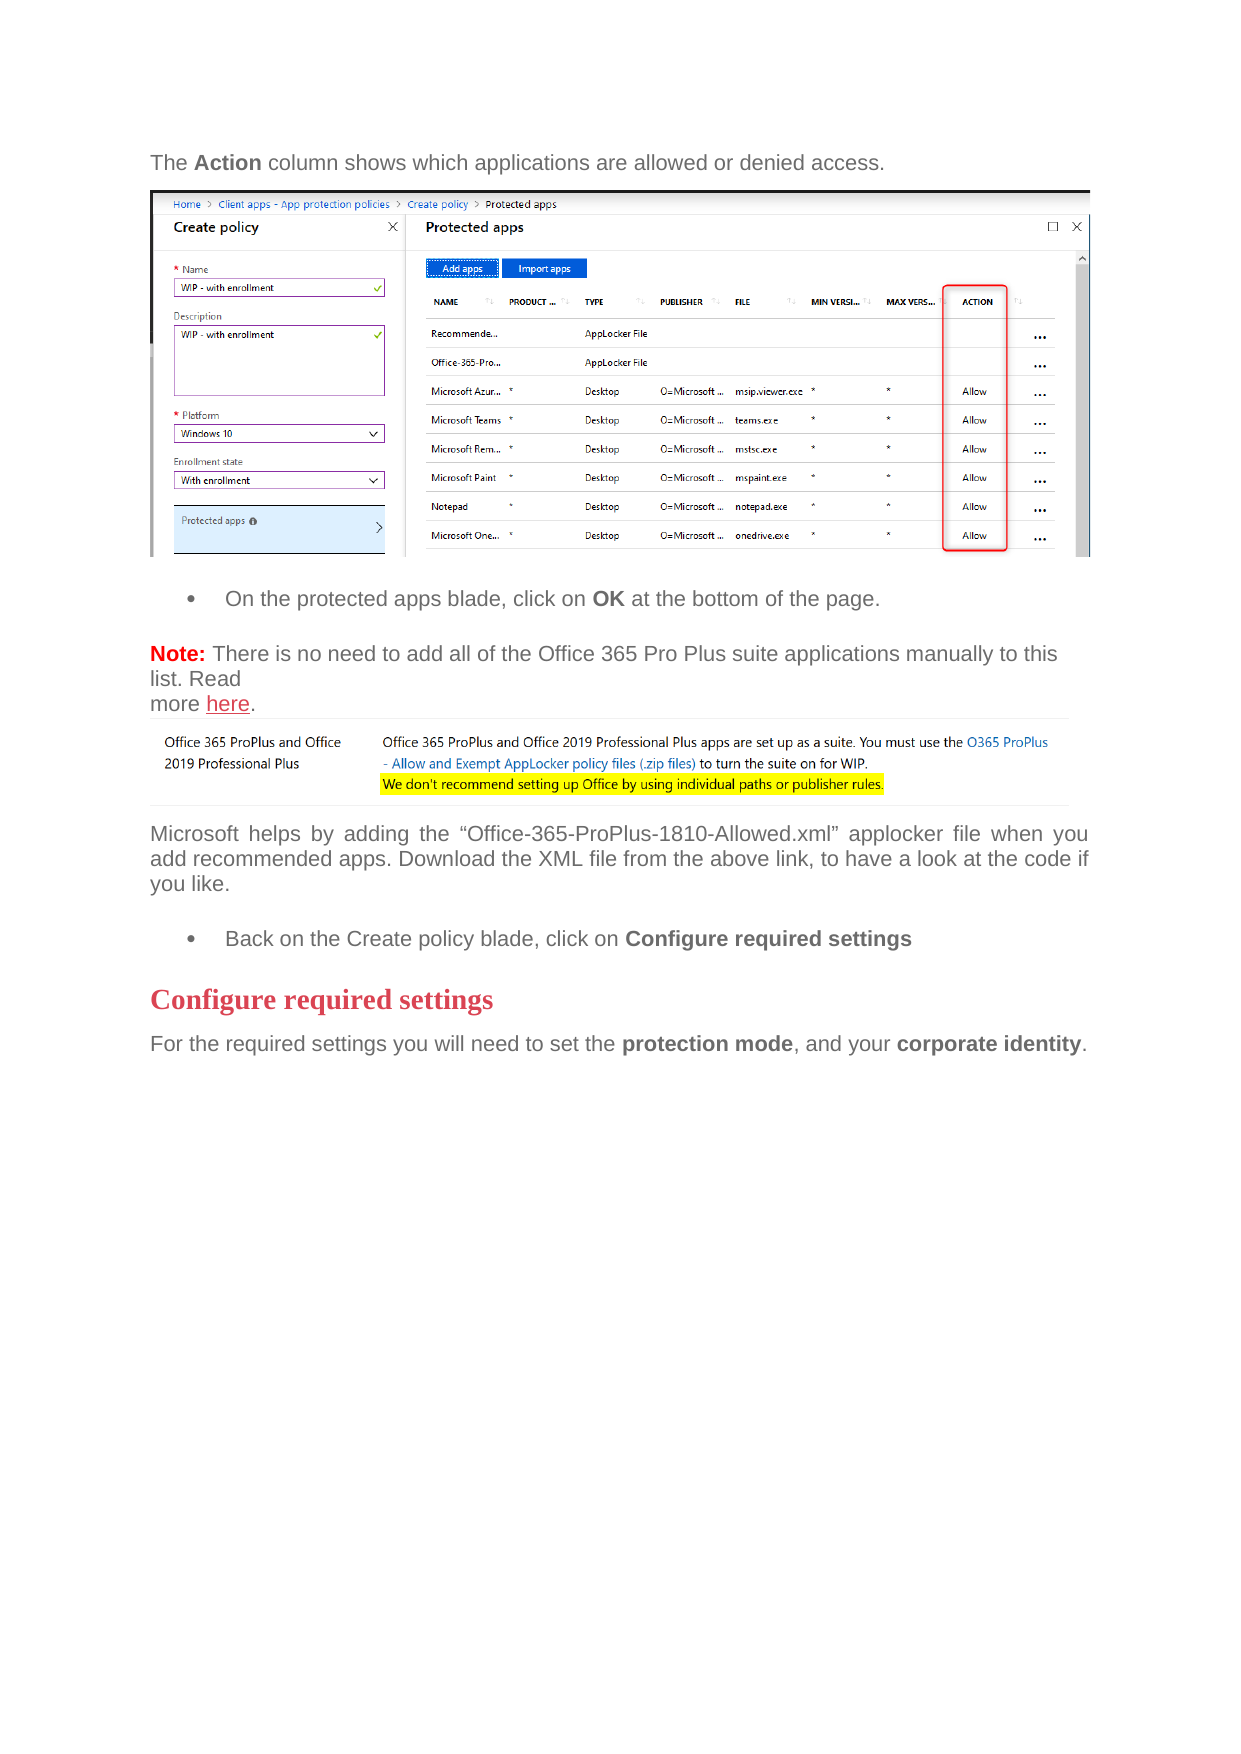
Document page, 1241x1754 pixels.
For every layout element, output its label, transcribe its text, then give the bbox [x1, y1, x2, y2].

subtitle Configure required settings [150, 982, 1090, 1016]
text Note: There is no need to add all of the Office 365 Pro Plus suite applications manually to this list. Read more here. [150, 640, 1090, 716]
picture [150, 190, 1091, 557]
text Microsoft helps by adding the “Office-365-ProPlus-1810-Allowed.xml” applocker file when you add recommended apps. Download the XML file from the above link, to have a look at the code if you like. [150, 821, 1090, 897]
text For the required settings you will need to set the protection mode, and your corporate identity. [150, 1031, 1090, 1057]
text The Action column shows which applications are allowed or denied access. [150, 150, 1090, 175]
picture [150, 716, 1091, 806]
list On the protected apps blade, click on OK at the bottom of the page. [187, 586, 1090, 611]
list Back on the Create policy blade, click on Configure required settings [187, 926, 1090, 951]
